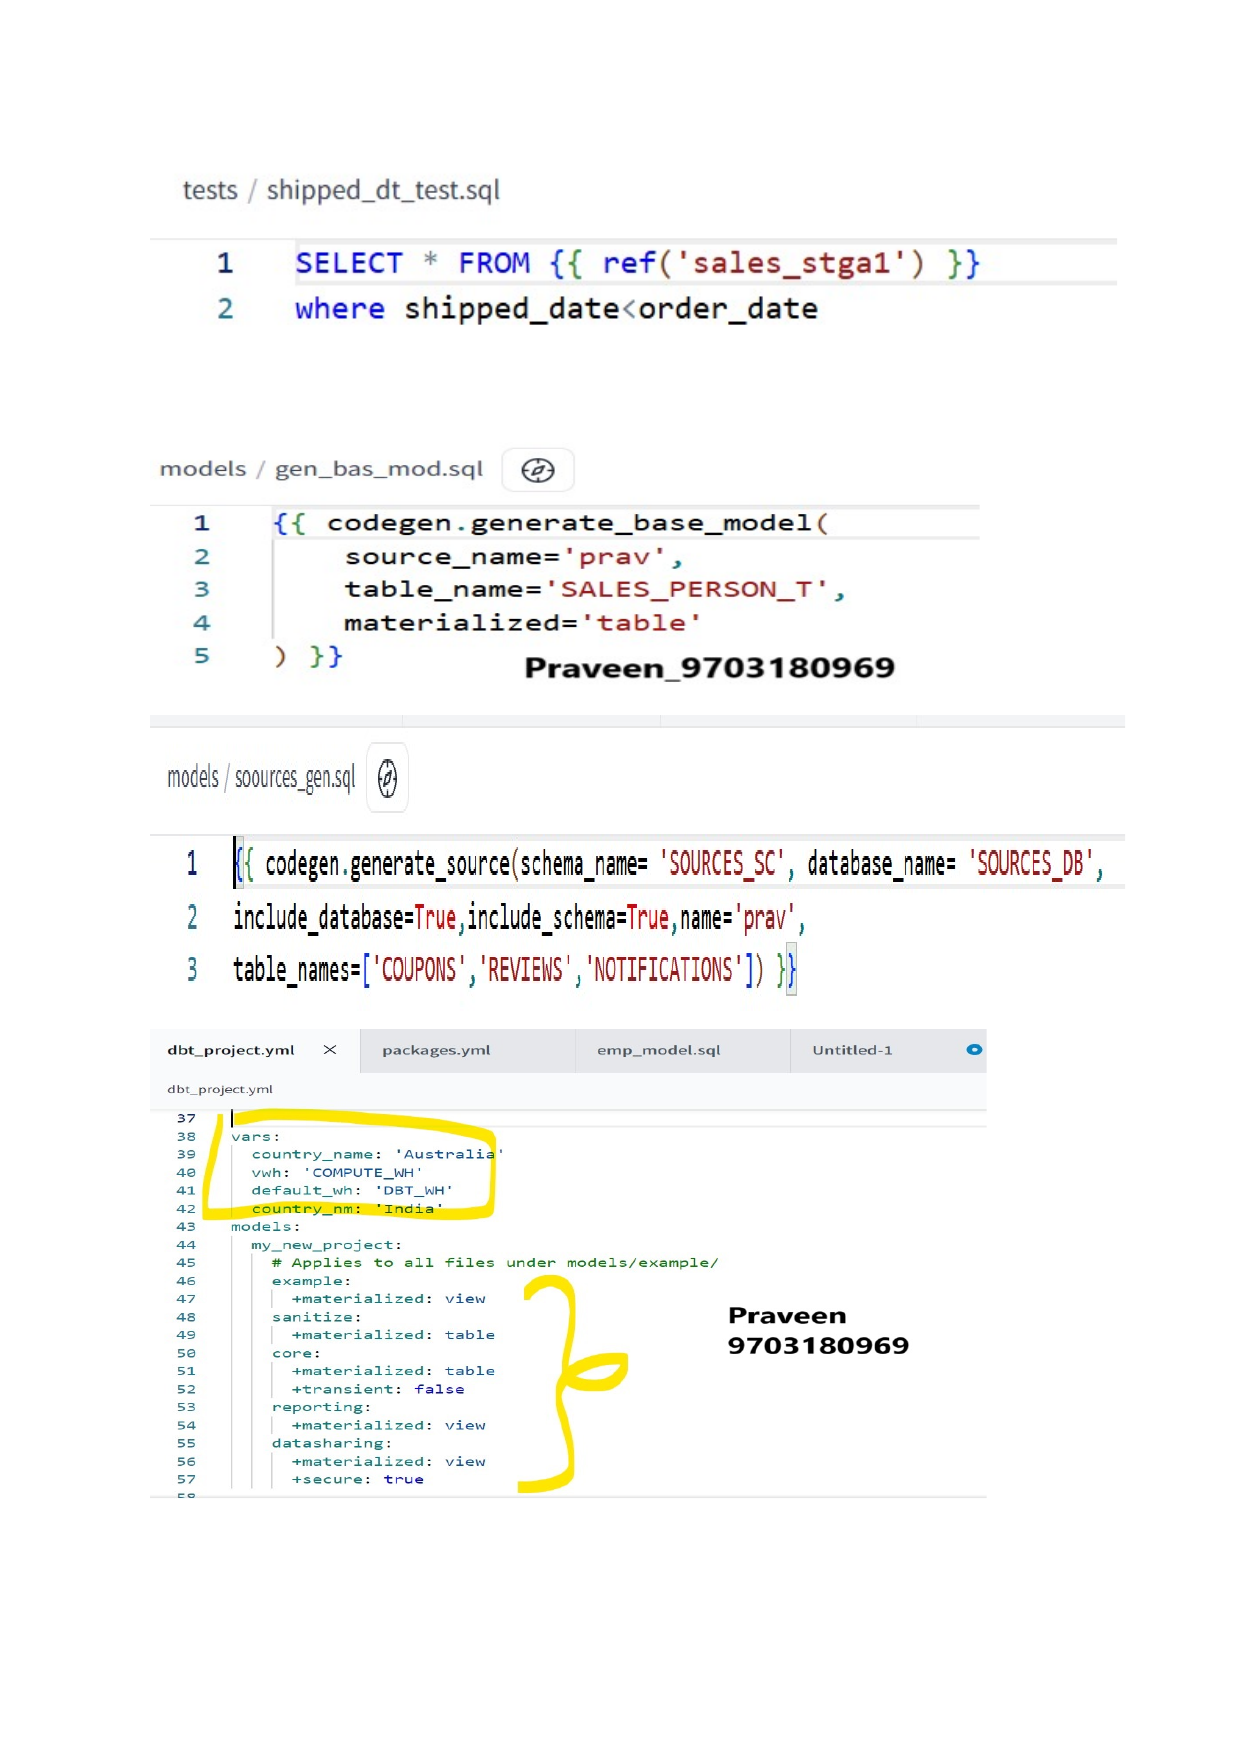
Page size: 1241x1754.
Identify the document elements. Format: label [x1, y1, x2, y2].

picture [150, 442, 980, 697]
picture [150, 715, 1125, 1011]
picture [150, 1029, 987, 1499]
picture [150, 150, 1118, 424]
